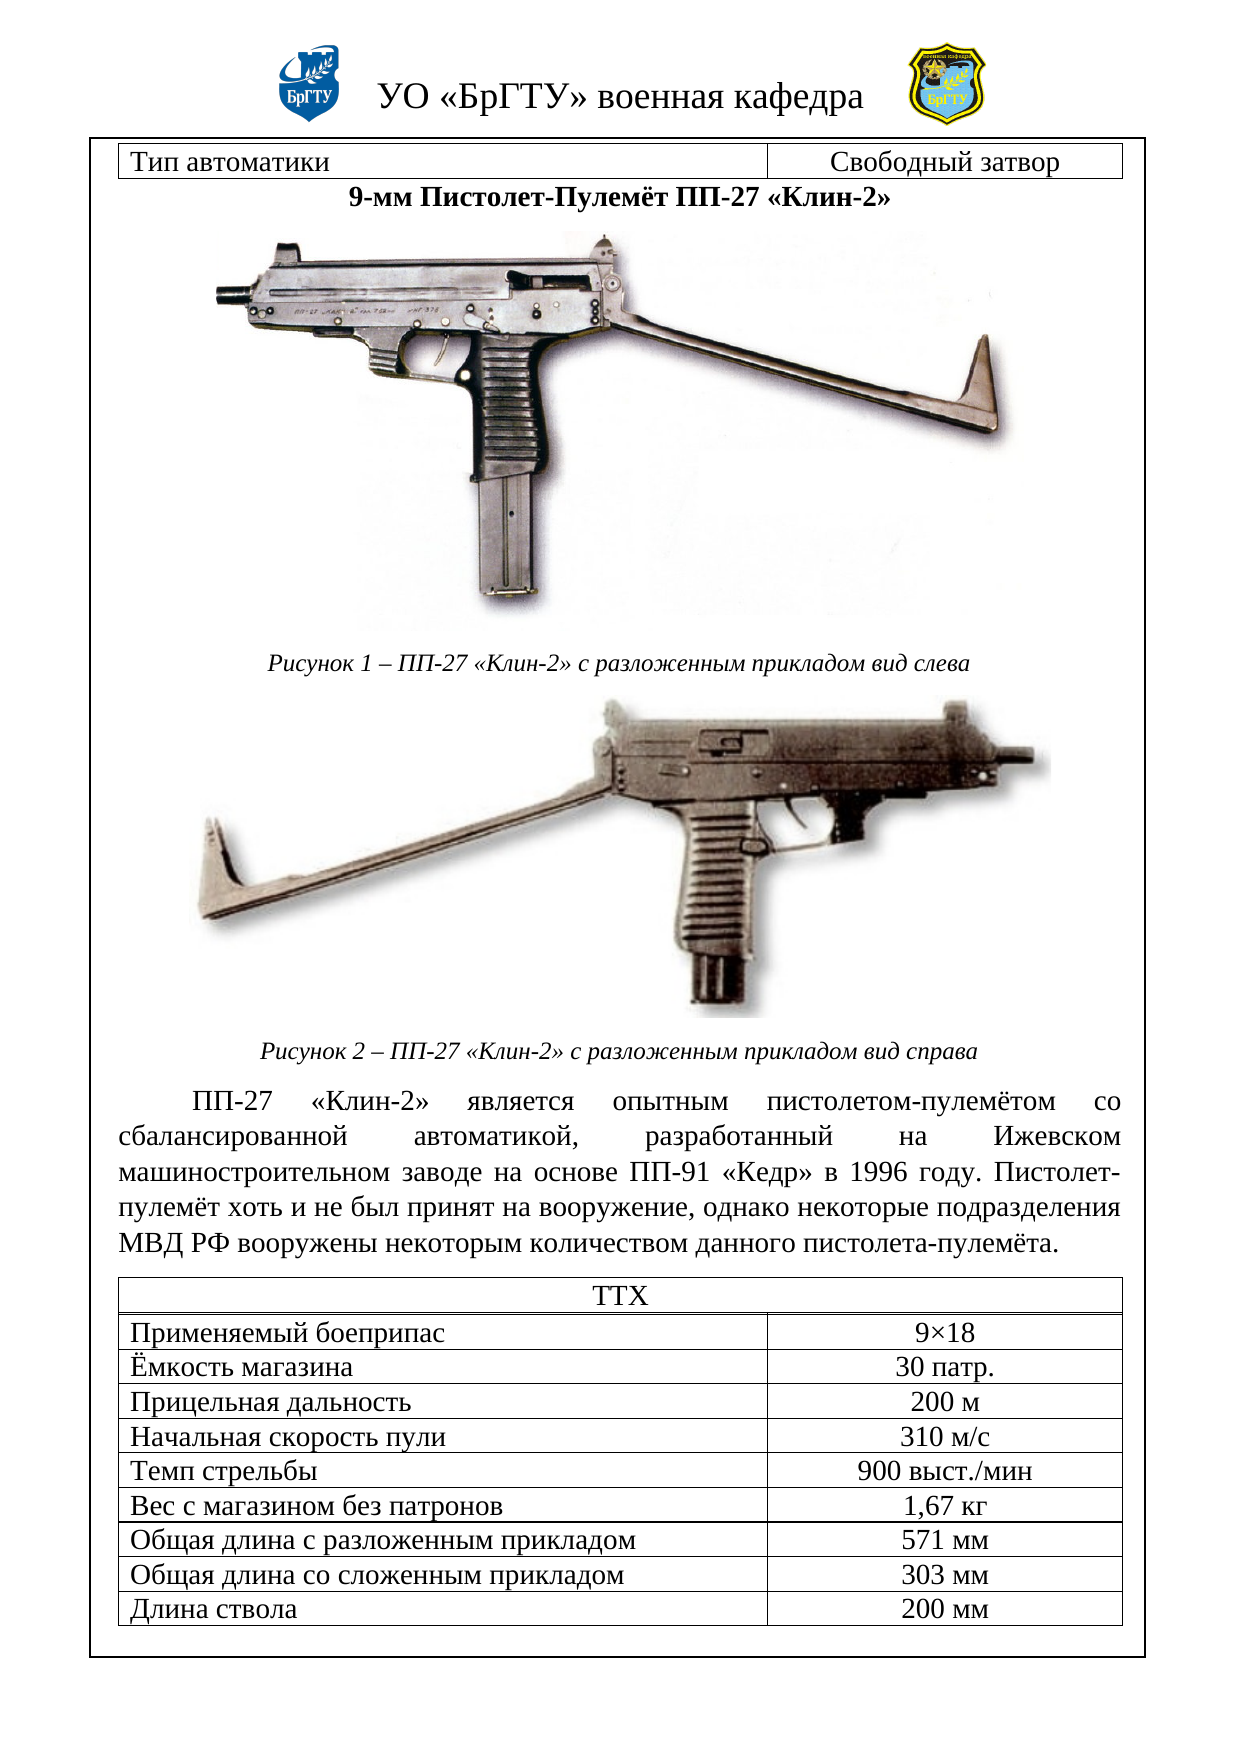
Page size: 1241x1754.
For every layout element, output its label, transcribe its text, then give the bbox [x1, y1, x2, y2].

table_cell Тип автоматики [119, 144, 767, 178]
table_cell Начальная скорость пули [119, 1419, 767, 1452]
table_cell 303 мм [768, 1557, 1122, 1591]
picture [270, 44, 348, 123]
table_cell Длина ствола [119, 1592, 767, 1625]
table_cell Ёмкость магазина [119, 1350, 767, 1383]
table_cell Общая длина с разложенным прикладом [119, 1523, 767, 1556]
table_cell Прицельная дальность [119, 1384, 767, 1418]
table_cell Темп стрельбы [119, 1453, 767, 1487]
picture [189, 695, 1052, 1018]
text ПП-27 «Клин-2» является опытным пистолетом-пулемётом со сбалансированной автоматикой, разработанный на Ижевском машиностроительном заводе на основе ПП-91 «Кедр» в 1996 году. Пистолет-пулемёт хоть и не был принят на вооружение, однако некоторые подразделения МВД РФ вооружены некоторым количеством данного пистолета-пулемёта. [118, 1083, 1122, 1258]
table_cell 900 выст./мин [768, 1453, 1122, 1487]
table_cell 310 м/с [768, 1419, 1122, 1452]
text 9-мм Пистолет-Пулемёт ПП-27 «Клин-2» [118, 179, 1122, 212]
picture [907, 42, 987, 126]
table_cell Применяемый боеприпас [119, 1315, 767, 1348]
table_cell 9×18 [768, 1315, 1122, 1348]
table_cell Вес с магазином без патронов [119, 1488, 767, 1521]
text Рисунок 1 – ПП-27 «Клин-2» с разложенным прикладом вид слева [118, 648, 1122, 677]
table_cell 571 мм [768, 1523, 1122, 1556]
table_cell 30 патр. [768, 1350, 1122, 1383]
picture [216, 231, 1024, 631]
table_header ТТХ [119, 1278, 1122, 1312]
text Рисунок 2 – ПП-27 «Клин-2» с разложенным прикладом вид справа [118, 1036, 1122, 1064]
table_cell 200 м [768, 1384, 1122, 1418]
table_cell 200 мм [768, 1592, 1122, 1625]
table_cell Свободный затвор [768, 144, 1122, 178]
table_cell 1,67 кг [768, 1488, 1122, 1521]
table_cell Общая длина со сложенным прикладом [119, 1557, 767, 1591]
